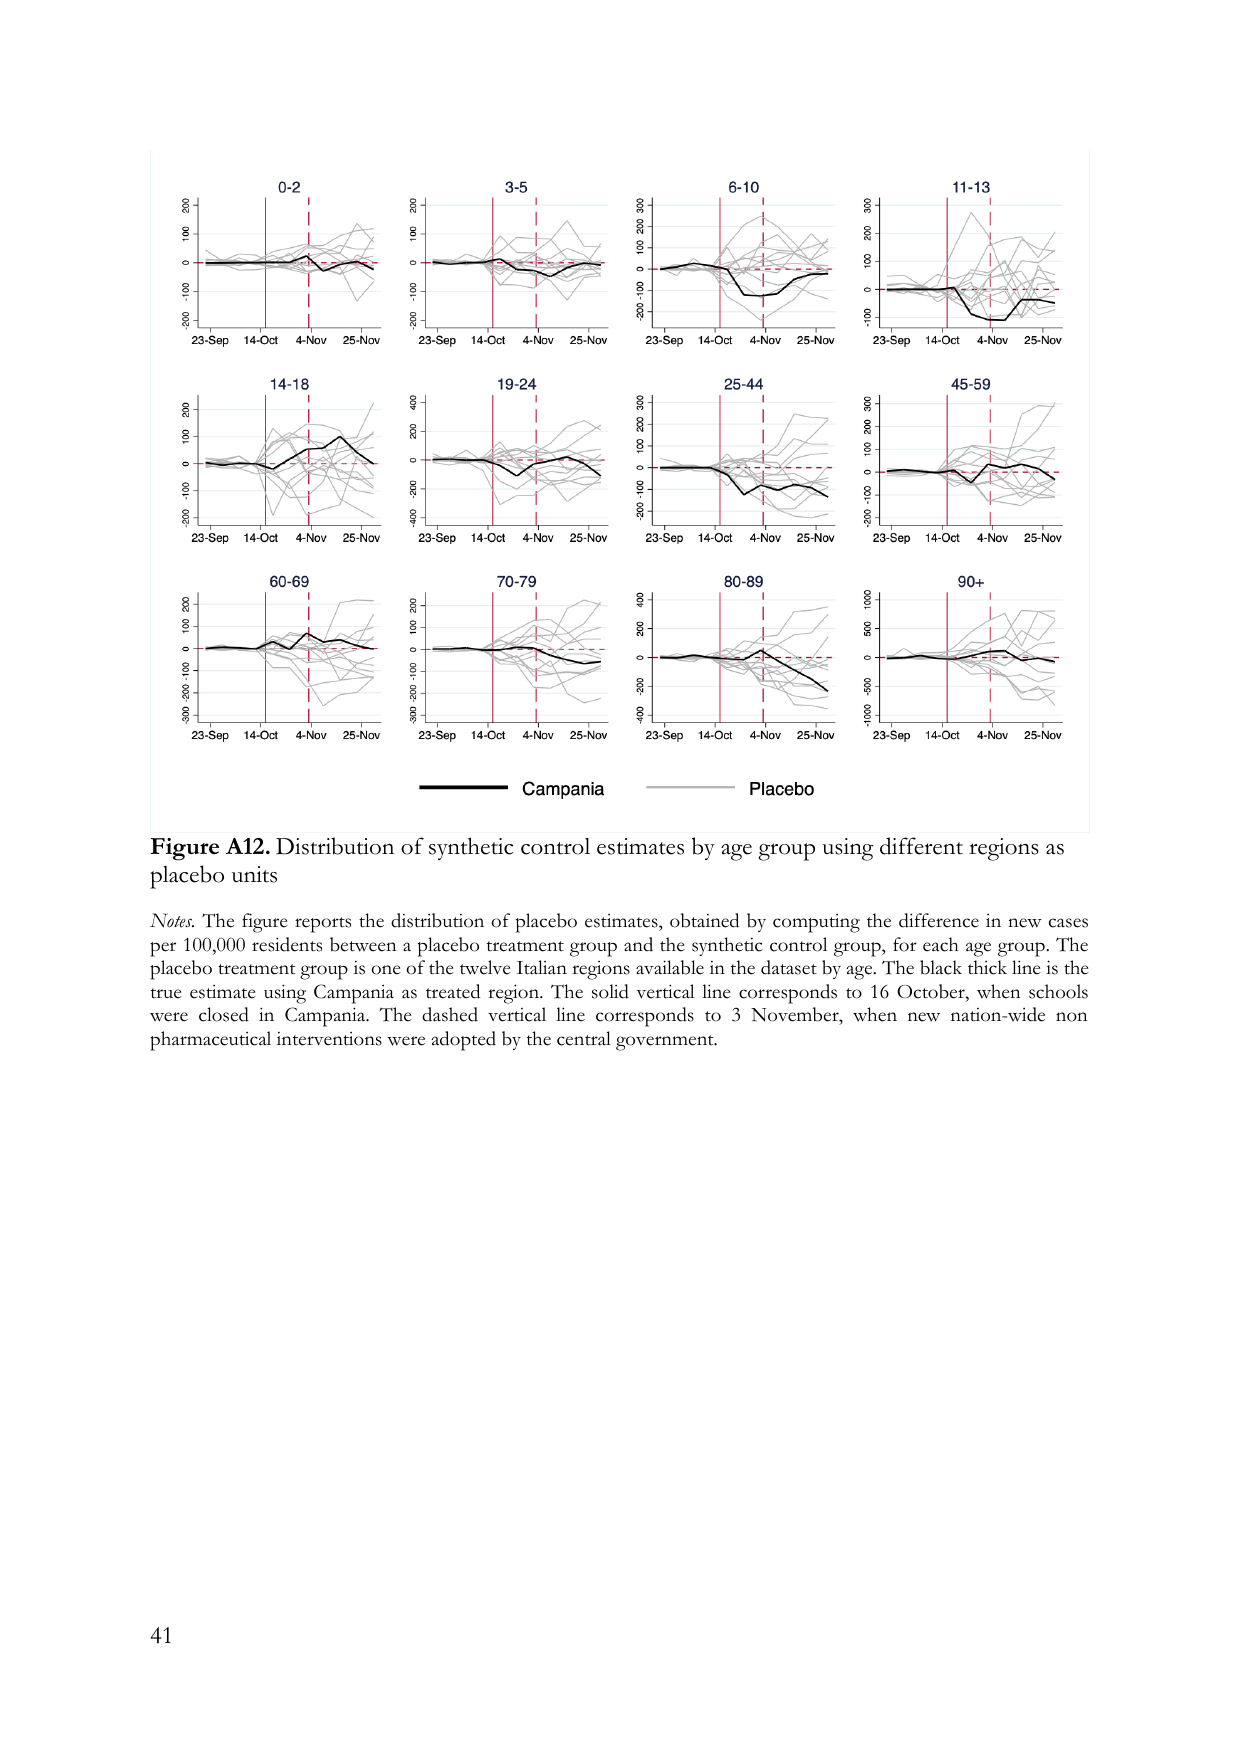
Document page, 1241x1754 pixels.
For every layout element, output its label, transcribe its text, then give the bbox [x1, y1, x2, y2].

text Notes. The figure reports the distribution of placebo estimates, obtained by computing the difference in new cases per 100,000 residents between a placebo treatment group and the synthetic control group, for each age group. The placebo treatment group is one of the twelve Italian regions available in the dataset by age. The black thick line is the true estimate using Campania as treated region. The solid vertical line corresponds to 16 October, when schools were closed in Campania. The dashed vertical line corresponds to 3 November, when new nation-wide non pharmaceutical interventions were adopted by the central government. [150, 910, 1090, 1051]
text Figure A12. Distribution of synthetic control estimates by age group using different regions as placebo units [150, 833, 1090, 889]
picture [150, 150, 1090, 833]
